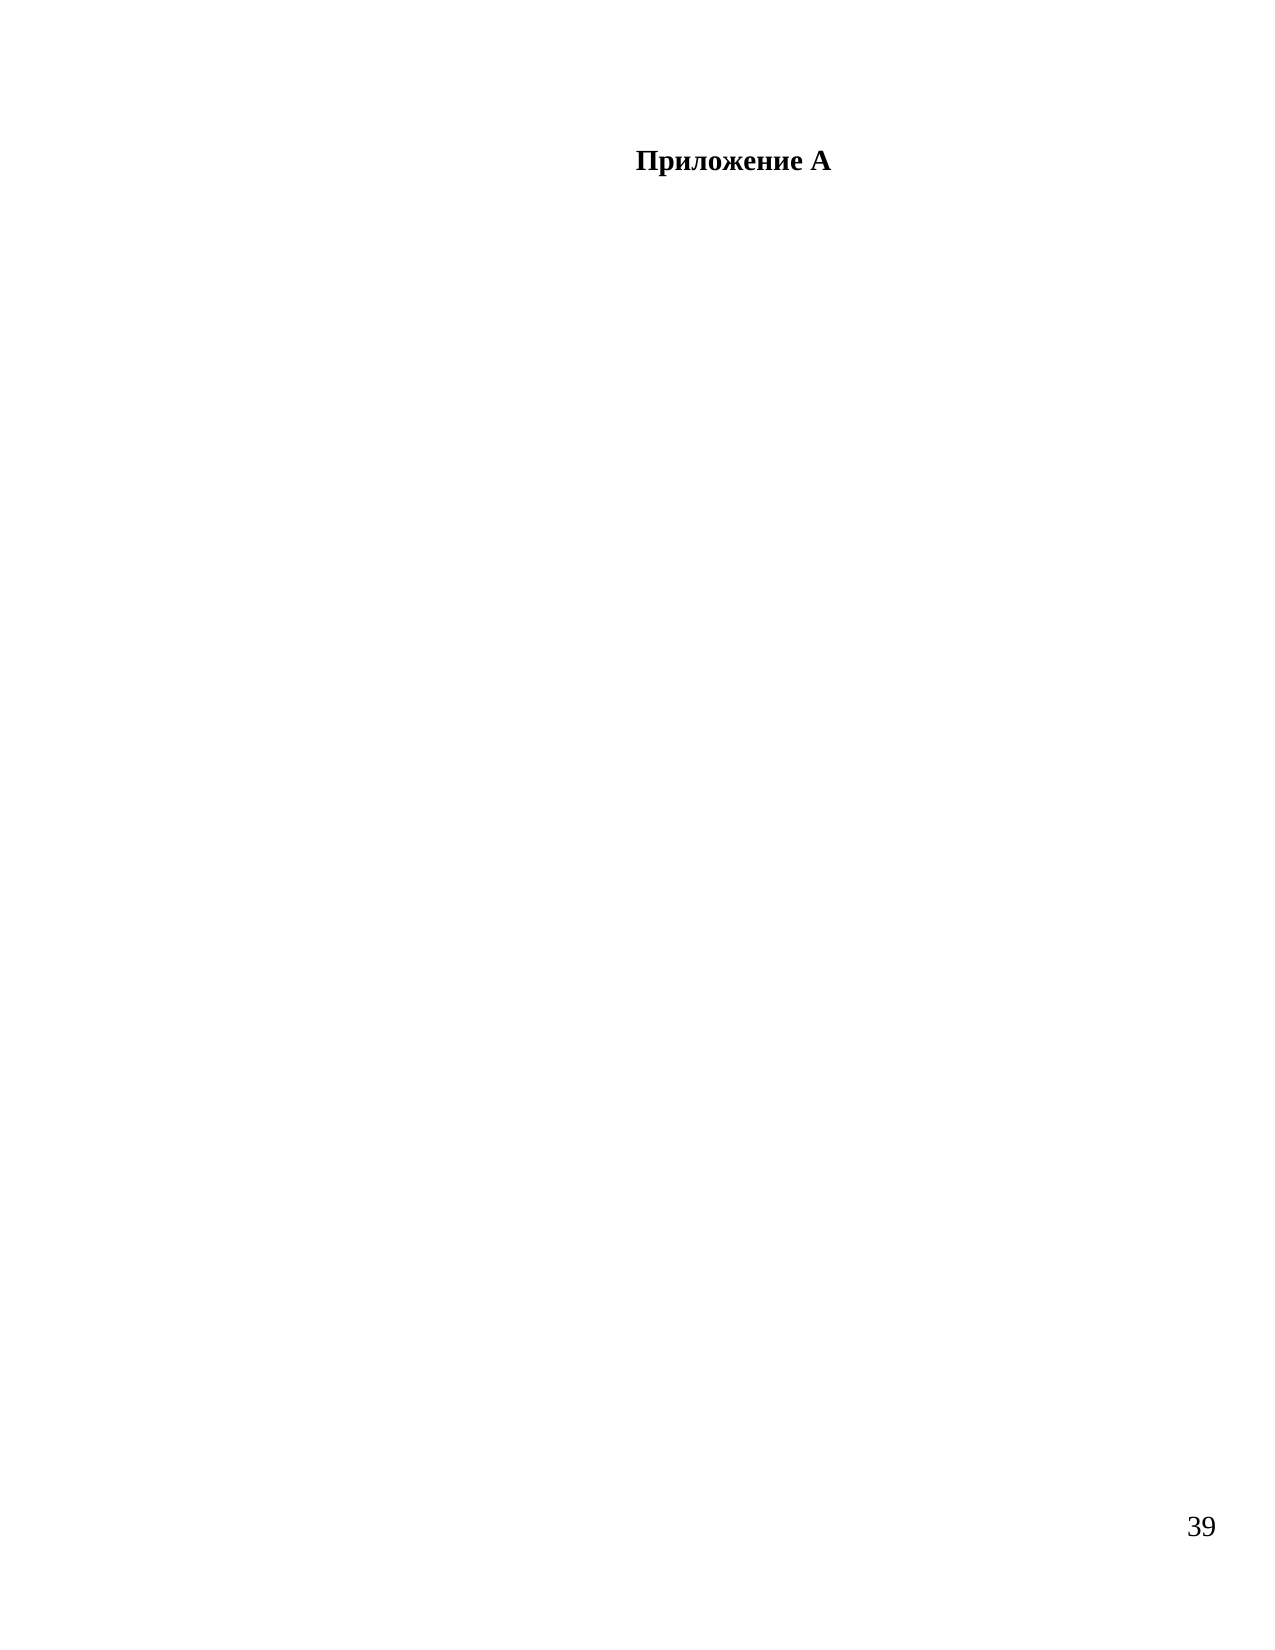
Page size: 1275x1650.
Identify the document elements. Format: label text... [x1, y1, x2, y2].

subtitle Приложение А [177, 143, 1216, 177]
